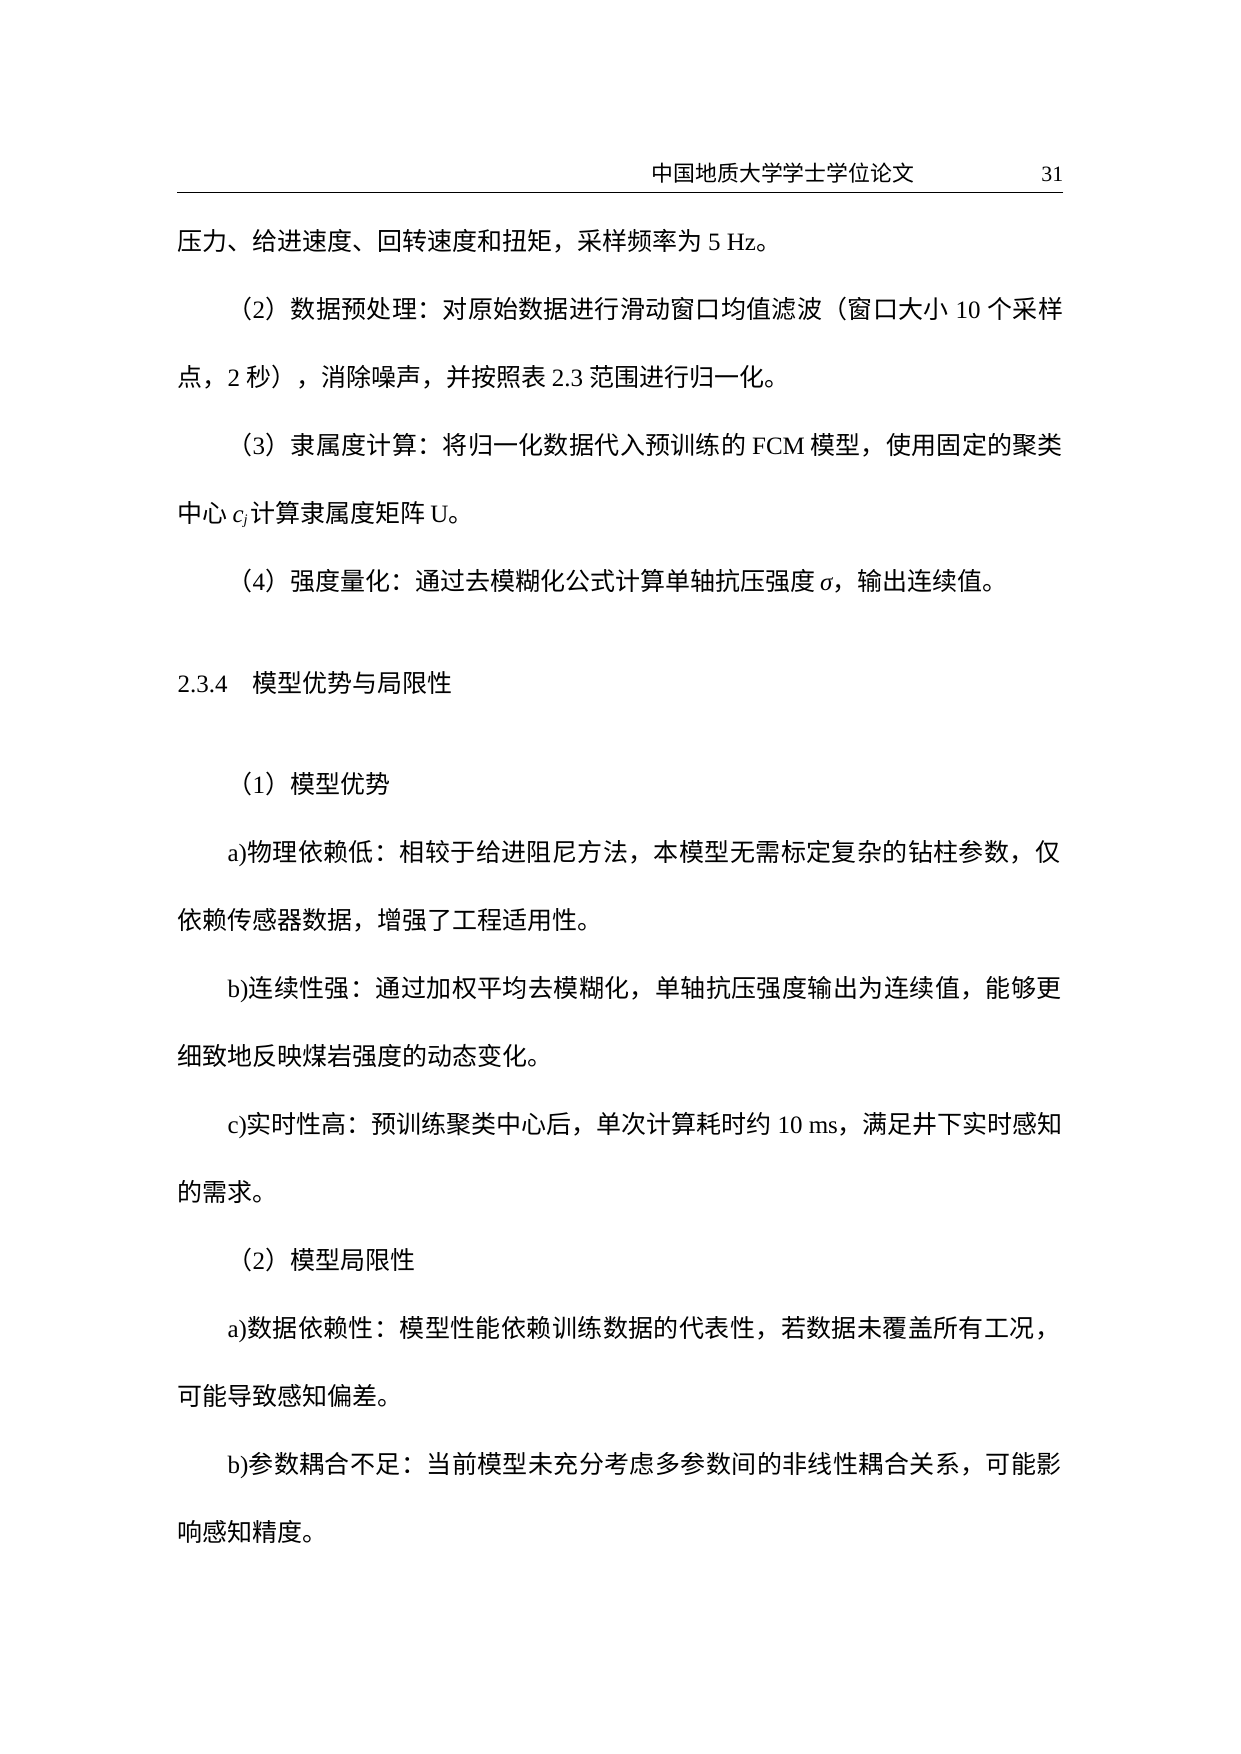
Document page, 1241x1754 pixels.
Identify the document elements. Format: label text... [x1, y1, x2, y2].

text （4）强度量化：通过去模糊化公式计算单轴抗压强度σ，输出连续值。 [177, 545, 1063, 613]
text b)参数耦合不足：当前模型未充分考虑多参数间的非线性耦合关系，可能影响感知精度。 [177, 1428, 1063, 1564]
text a)数据依赖性：模型性能依赖训练数据的代表性，若数据未覆盖所有工况，可能导致感知偏差。 [177, 1292, 1063, 1428]
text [177, 206, 1063, 274]
text （2）数据预处理：对原始数据进行滑动窗口均值滤波（窗口大小 10 个采样点，2 秒），消除噪声，并按照表 2.3 范围进行归一化。 [177, 274, 1063, 409]
title 2.3.4 模型优势与局限性 [177, 647, 1063, 715]
text c)实时性高：预训练聚类中心后，单次计算耗时约10 ms，满足井下实时感知的需求。 [177, 1089, 1063, 1224]
text （2）模型局限性 [177, 1224, 1063, 1292]
text （1）模型优势 [177, 749, 1063, 817]
text （3）隶属度计算：将归一化数据代入预训练的FCM模型，使用固定的聚类中心cj计算隶属度矩阵U。 [177, 409, 1063, 545]
text b)连续性强：通过加权平均去模糊化，单轴抗压强度输出为连续值，能够更细致地反映煤岩强度的动态变化。 [177, 953, 1063, 1089]
text a)物理依赖低：相较于给进阻尼方法，本模型无需标定复杂的钻柱参数，仅依赖传感器数据，增强了工程适用性。 [177, 817, 1063, 953]
